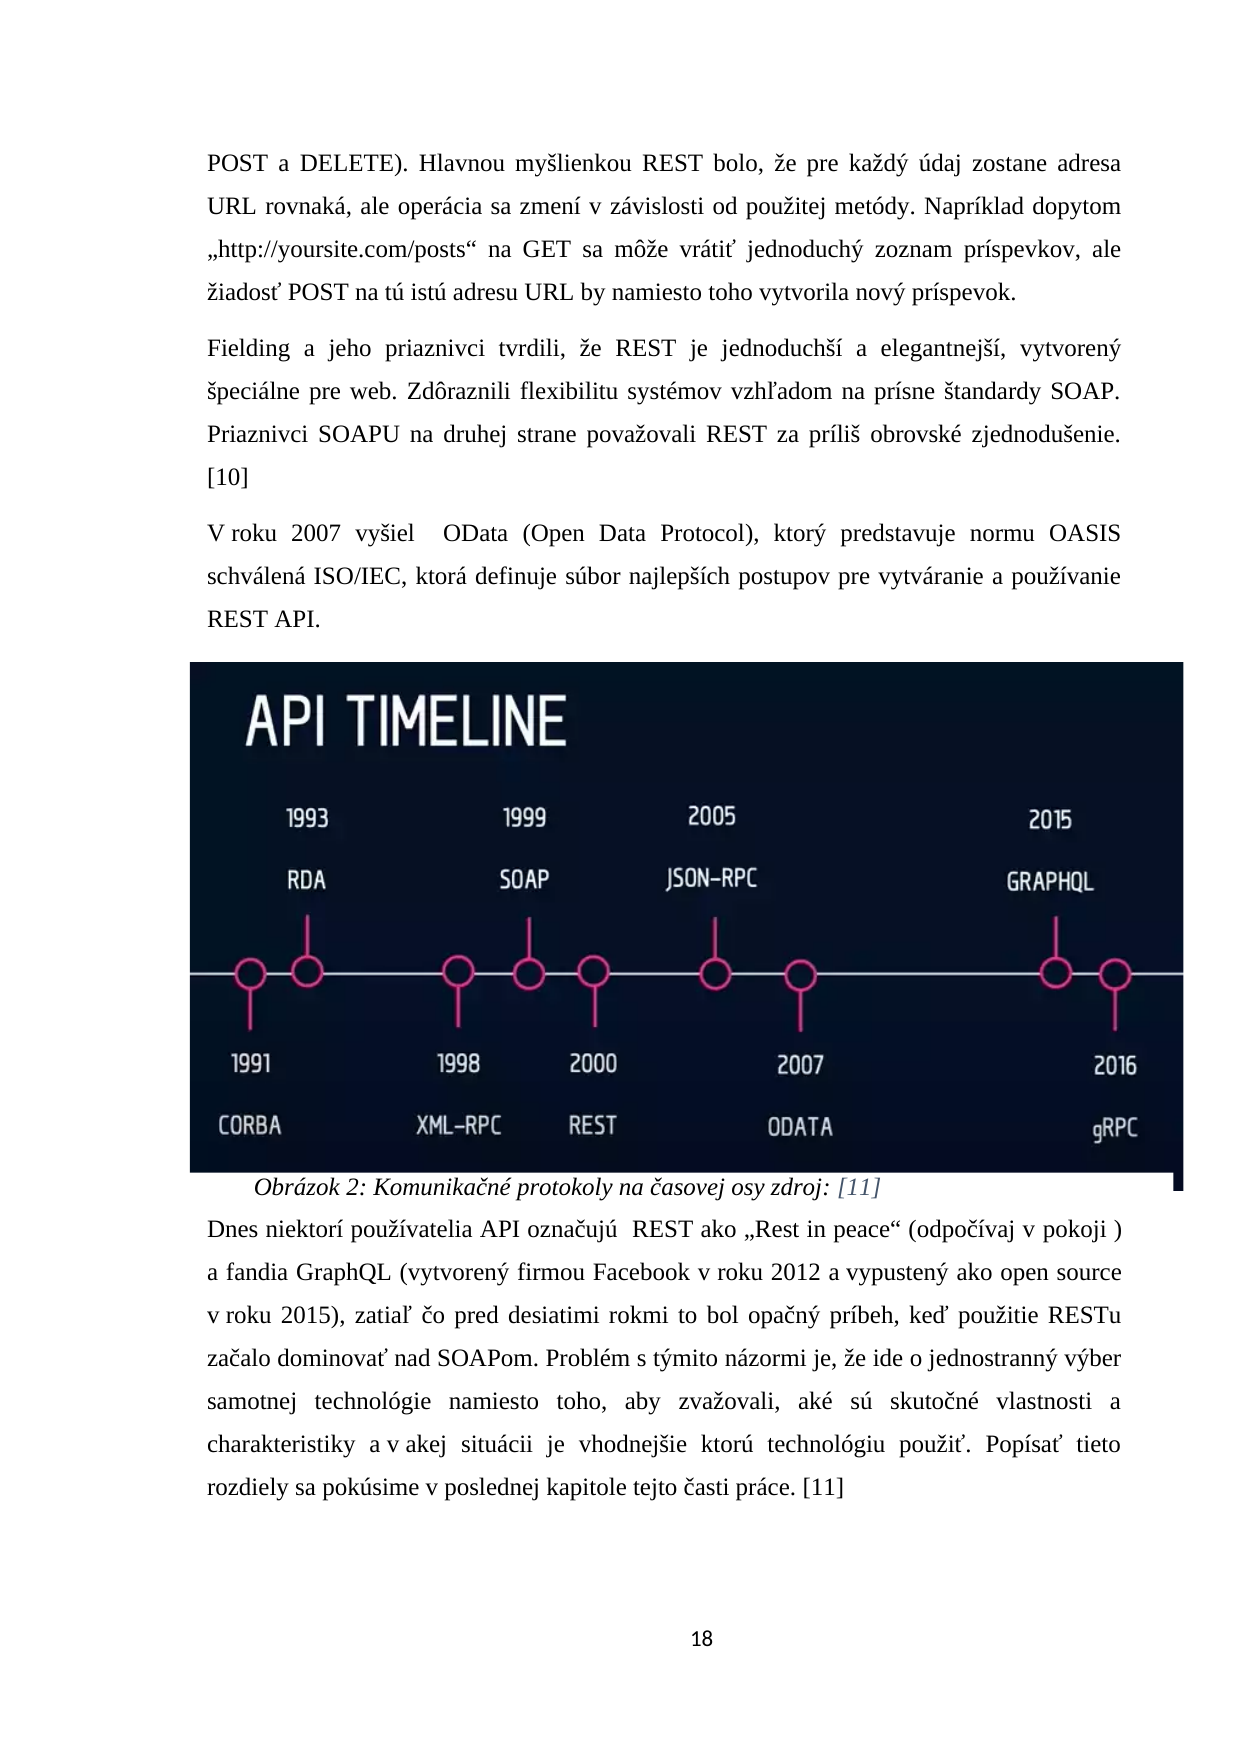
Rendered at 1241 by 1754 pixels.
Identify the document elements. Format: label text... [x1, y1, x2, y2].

text Fielding a jeho priaznivci tvrdili, že REST je jednoduchší a elegantnejší, vytvorený špeciálne pre web. Zdôraznili flexibilitu systémov vzhľadom na prísne štandardy SOAP. Priaznivci SOAPU na druhej strane považovali REST za príliš obrovské zjednodušenie. [207, 333, 1122, 491]
text Dnes niektorí používatelia API označujú REST ako „Rest in peace“ (odpočívaj v pokoji ) a fandia GraphQL (vytvorený firmou Facebook v roku 2012 a vypustený ako open source v roku 2015), zatiaľ čo pred desiatimi rokmi to bol opačný príbeh, keď použitie RESTu začalo dominovať nad SOAPom. Problém s týmito názormi je, že ide o jednostranný výber samotnej technológie namiesto toho, aby zvažovali, aké sú skutočné vlastnosti a charakteristiky a v akej situácii je vhodnejšie ktorú technológiu použiť. Popísať tieto rozdiely sa pokúsime v poslednej kapitole tejto časti práce. [207, 1202, 1122, 1501]
text V roku 2007 vyšiel OData (Open Data Protocol), ktorý predstavuje normu OASIS schválená ISO/IEC, ktorá definuje súbor najlepších postupov pre vytváranie a používanie REST API. [207, 518, 1122, 633]
picture [189, 662, 1184, 1191]
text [207, 148, 1122, 306]
